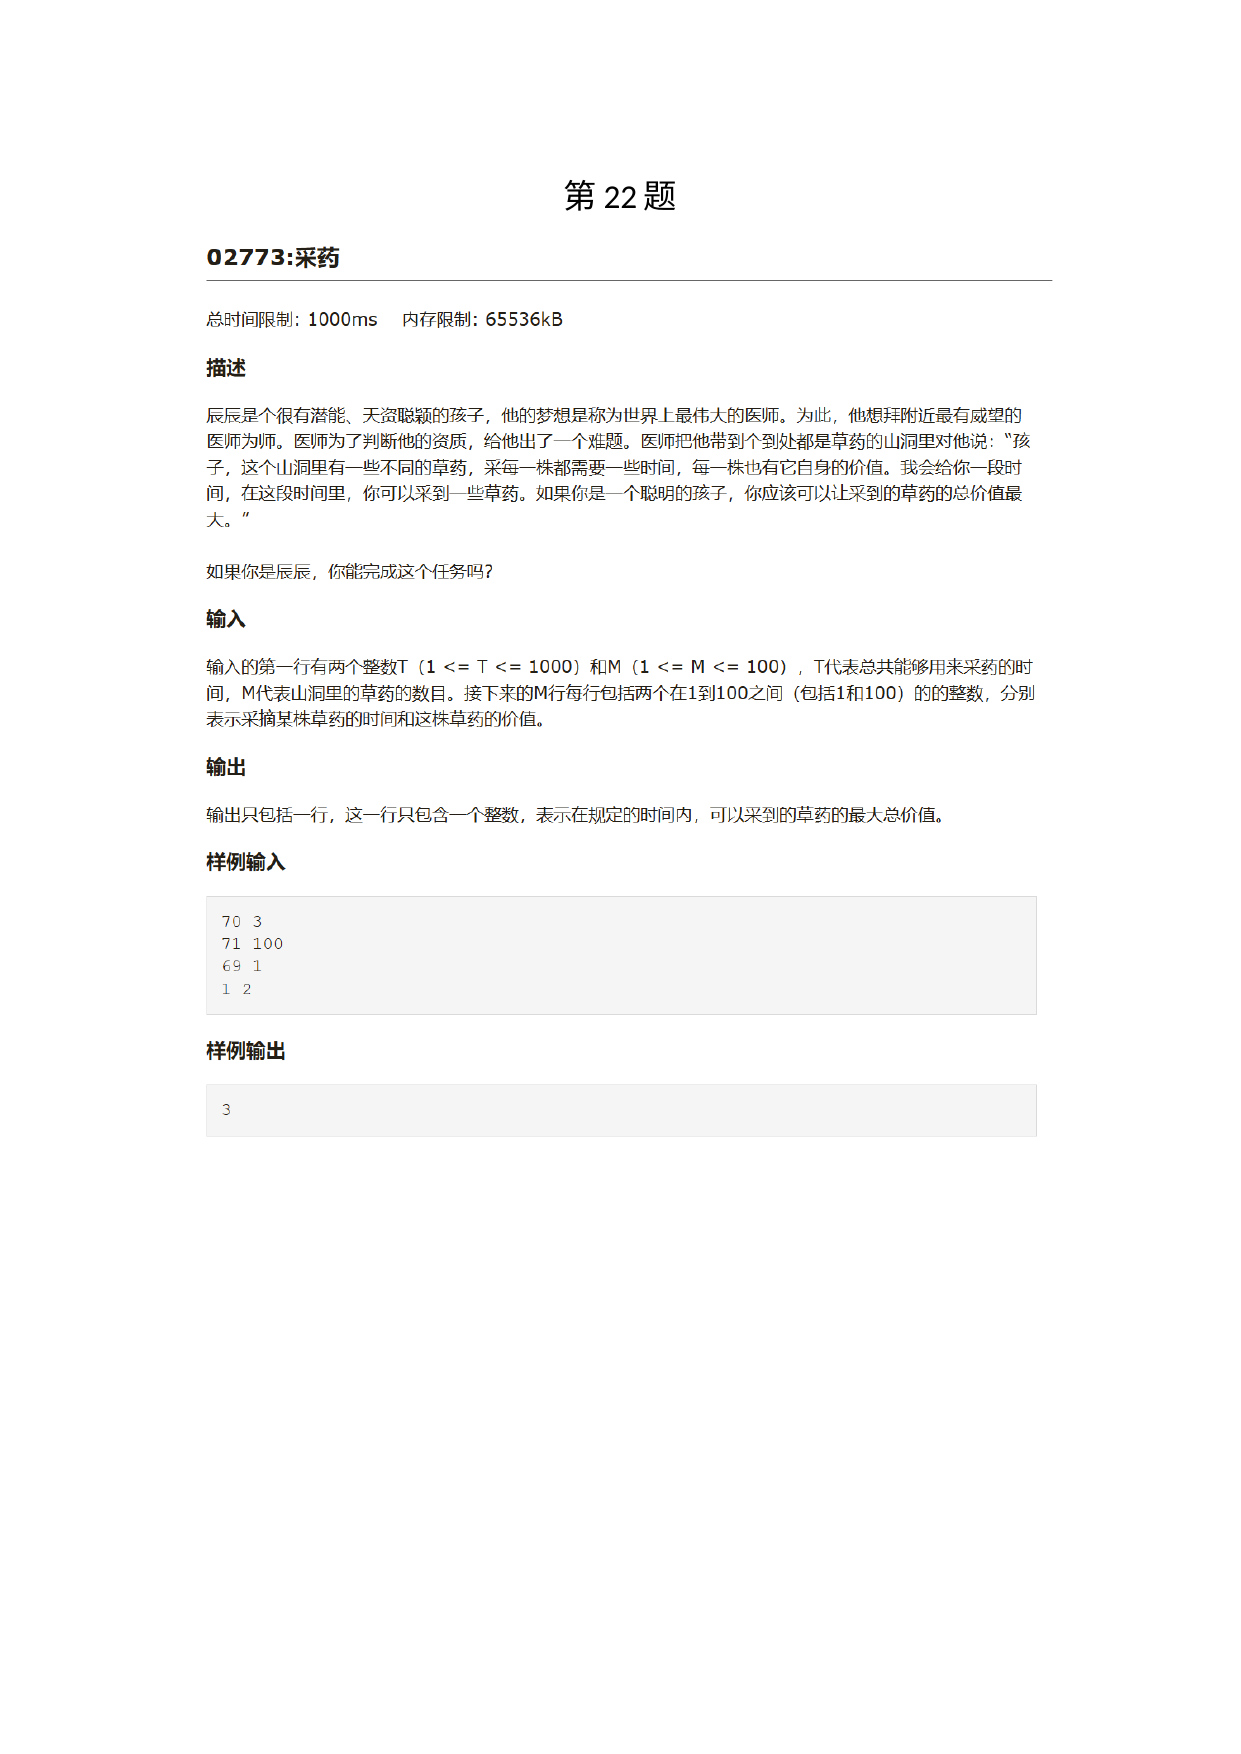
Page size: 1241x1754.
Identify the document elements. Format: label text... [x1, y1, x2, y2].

text 第22题 [187, 162, 1053, 227]
picture [187, 227, 1053, 1137]
